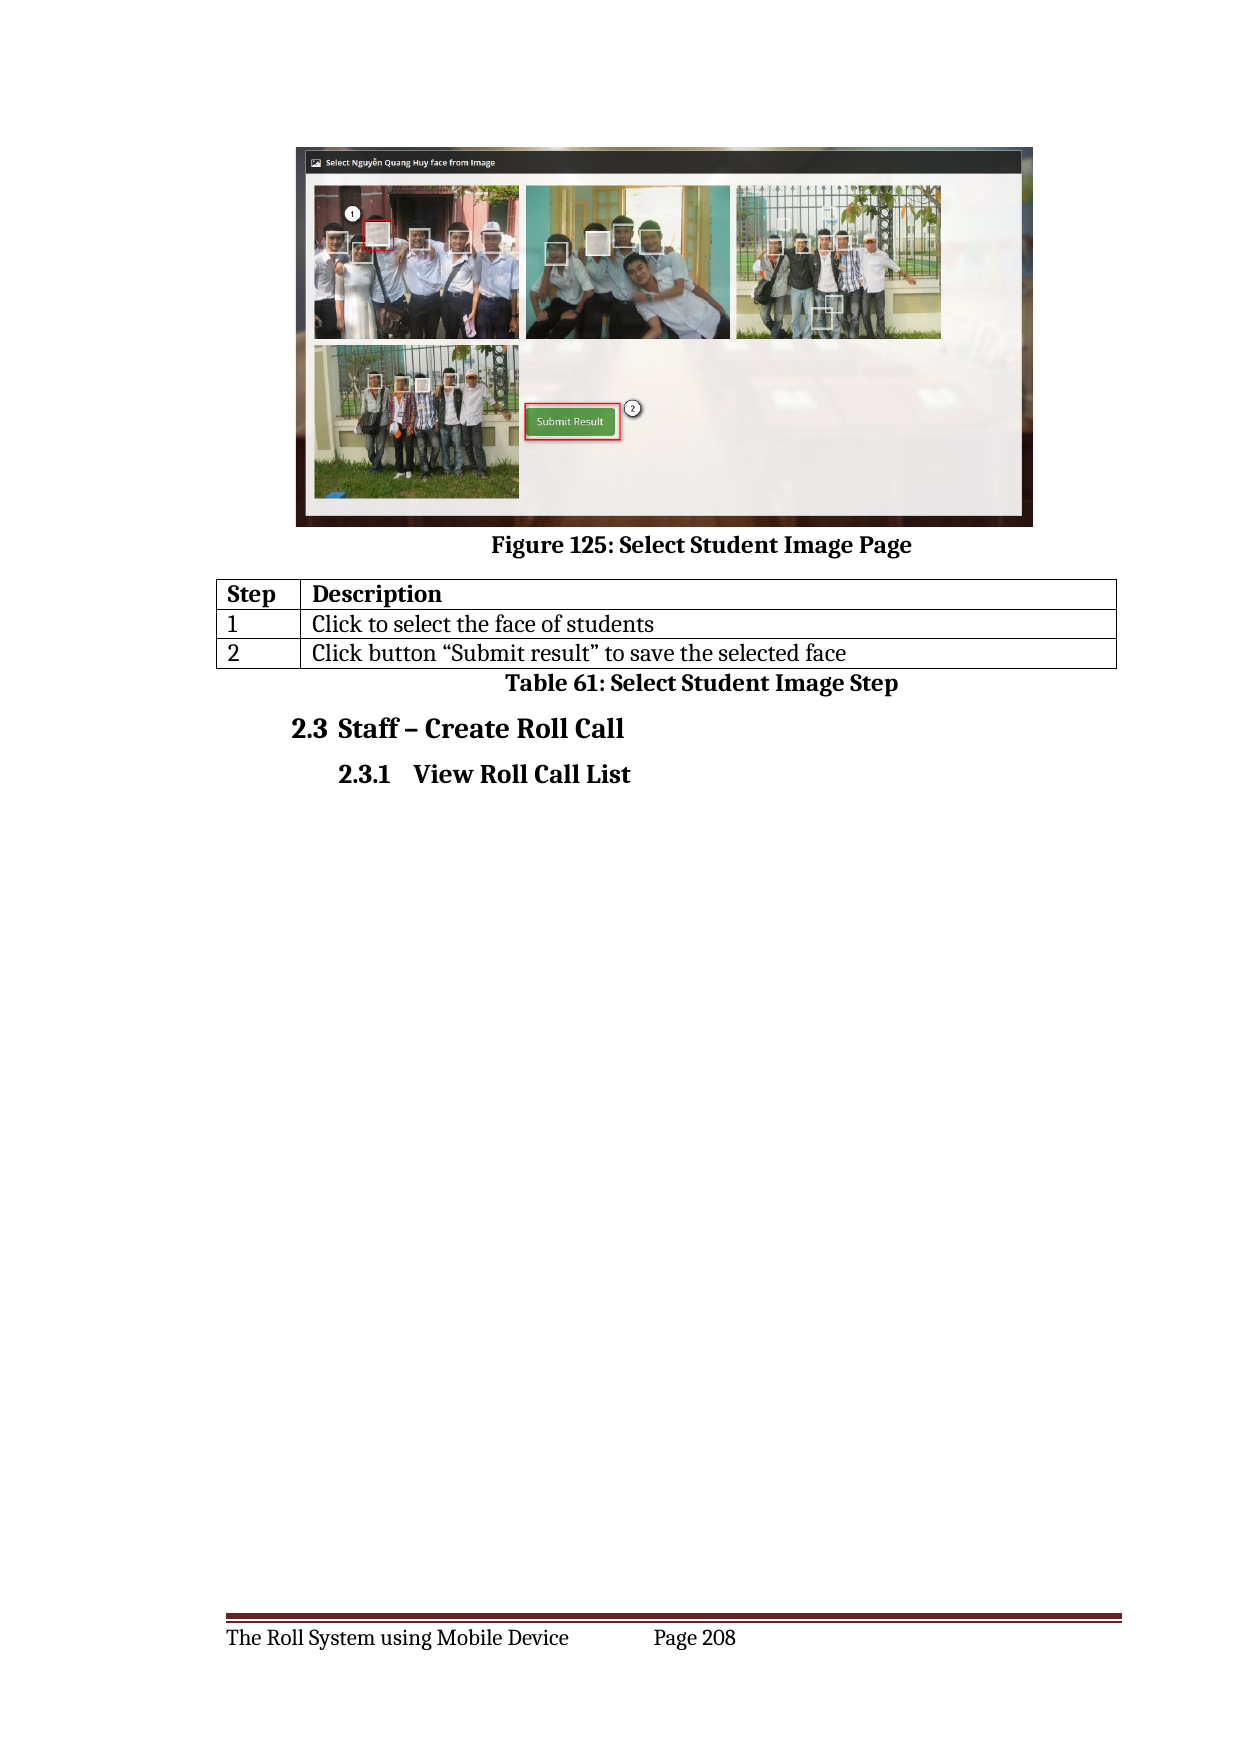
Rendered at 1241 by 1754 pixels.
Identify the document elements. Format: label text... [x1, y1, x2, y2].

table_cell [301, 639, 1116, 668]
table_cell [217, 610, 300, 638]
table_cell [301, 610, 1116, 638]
subtitle Staff – Create Roll Call [291, 713, 1122, 746]
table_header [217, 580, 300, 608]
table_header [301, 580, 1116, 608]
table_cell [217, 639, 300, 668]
subtitle View Roll Call List [338, 759, 1122, 790]
picture [295, 147, 1033, 527]
